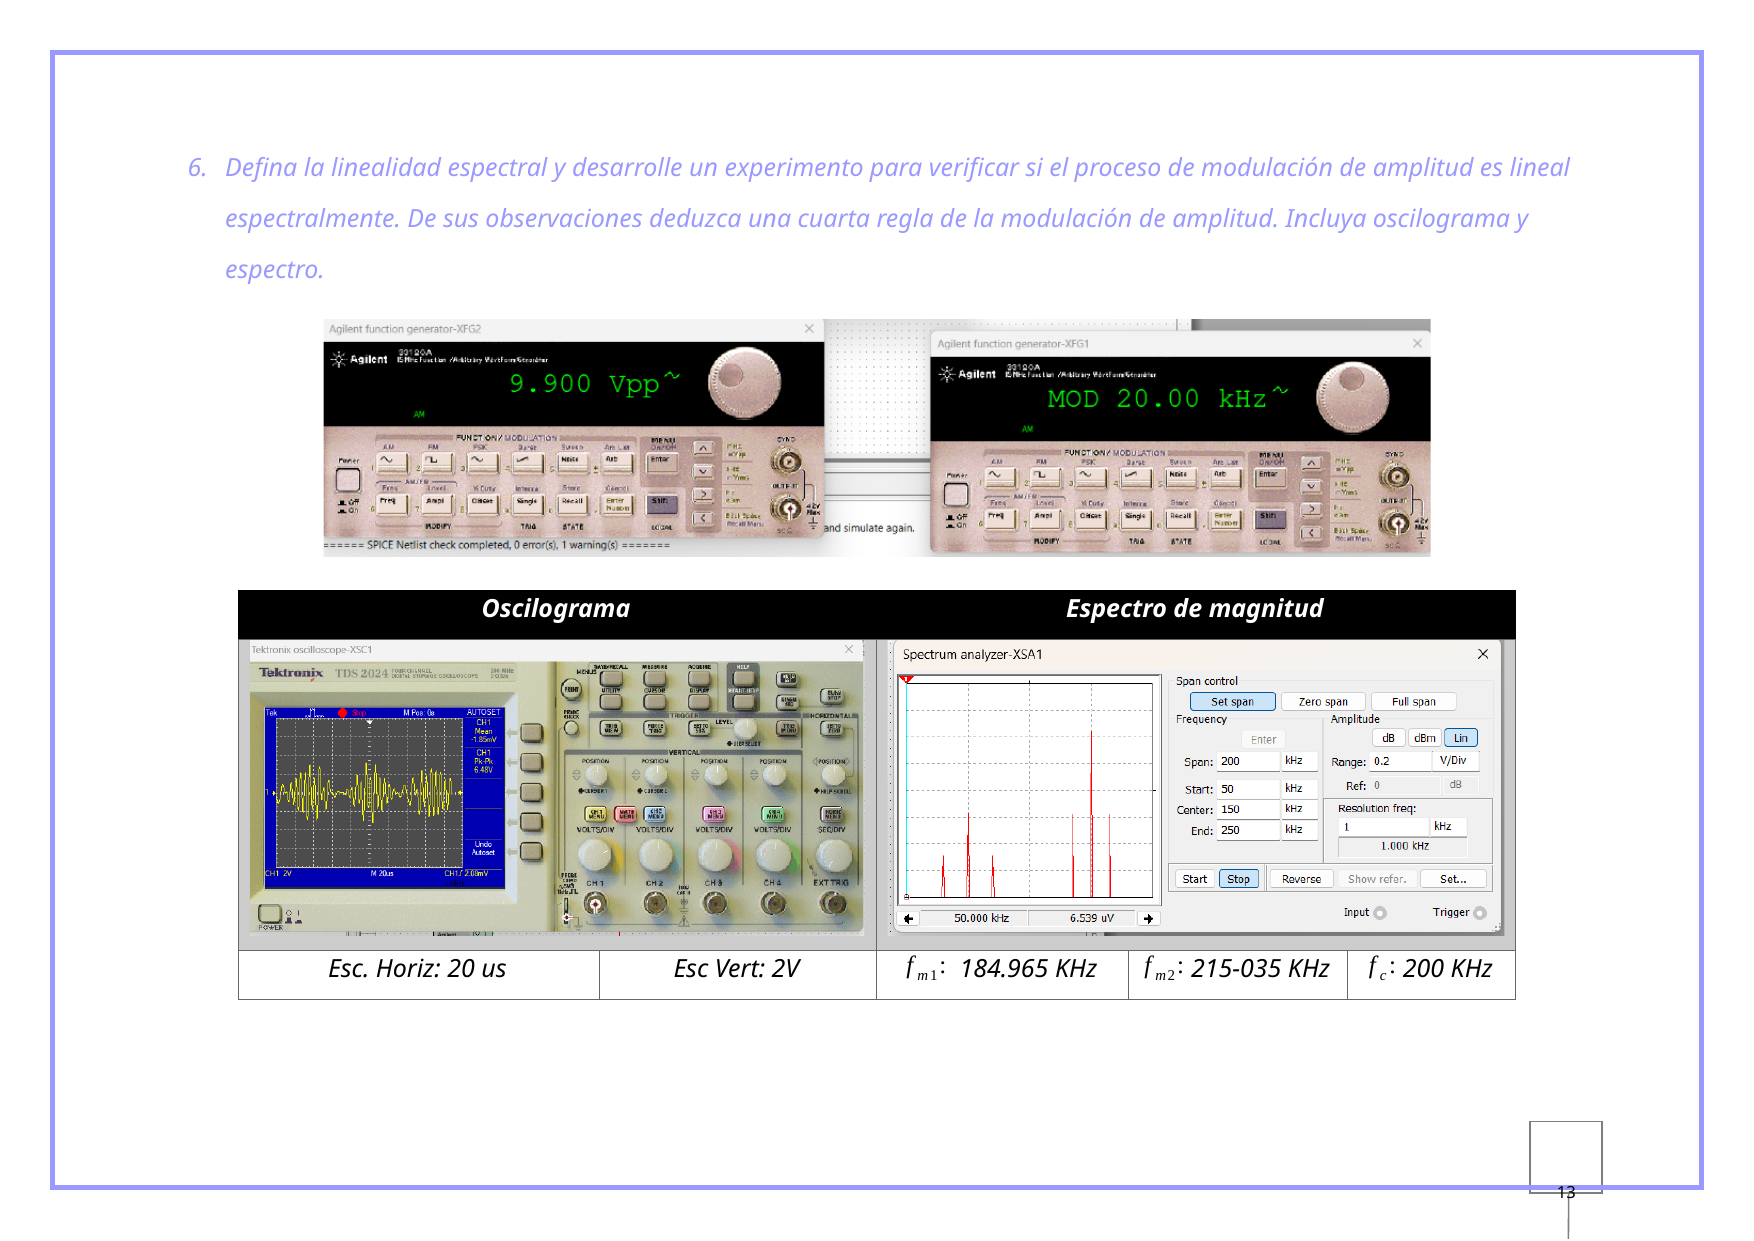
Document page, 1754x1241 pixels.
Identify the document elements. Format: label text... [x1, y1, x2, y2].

table_header Oscilograma [239, 591, 876, 639]
picture [887, 640, 1505, 936]
table_cell 184.965 KHz [877, 951, 1128, 999]
table_header Espectro de magnitud [877, 591, 1515, 639]
list Defina la linealidad espectral y desarrolle un experimento para verificar si el proceso de modulación de amplitud es lineal espectralmente. De sus observaciones deduzca una cuarta regla de la modulación de amplitud. Incluya oscilograma y espectro. [187, 150, 1604, 286]
picture [323, 319, 1431, 557]
table_cell Esc Vert: 2V [600, 951, 876, 999]
table_cell 200 KHz [1348, 951, 1515, 999]
table_cell 215-035 KHz [1129, 951, 1347, 999]
table_cell [877, 640, 1515, 950]
picture [250, 640, 865, 936]
table_cell [239, 640, 876, 950]
table_cell Esc. Horiz: 20 us [239, 951, 599, 999]
